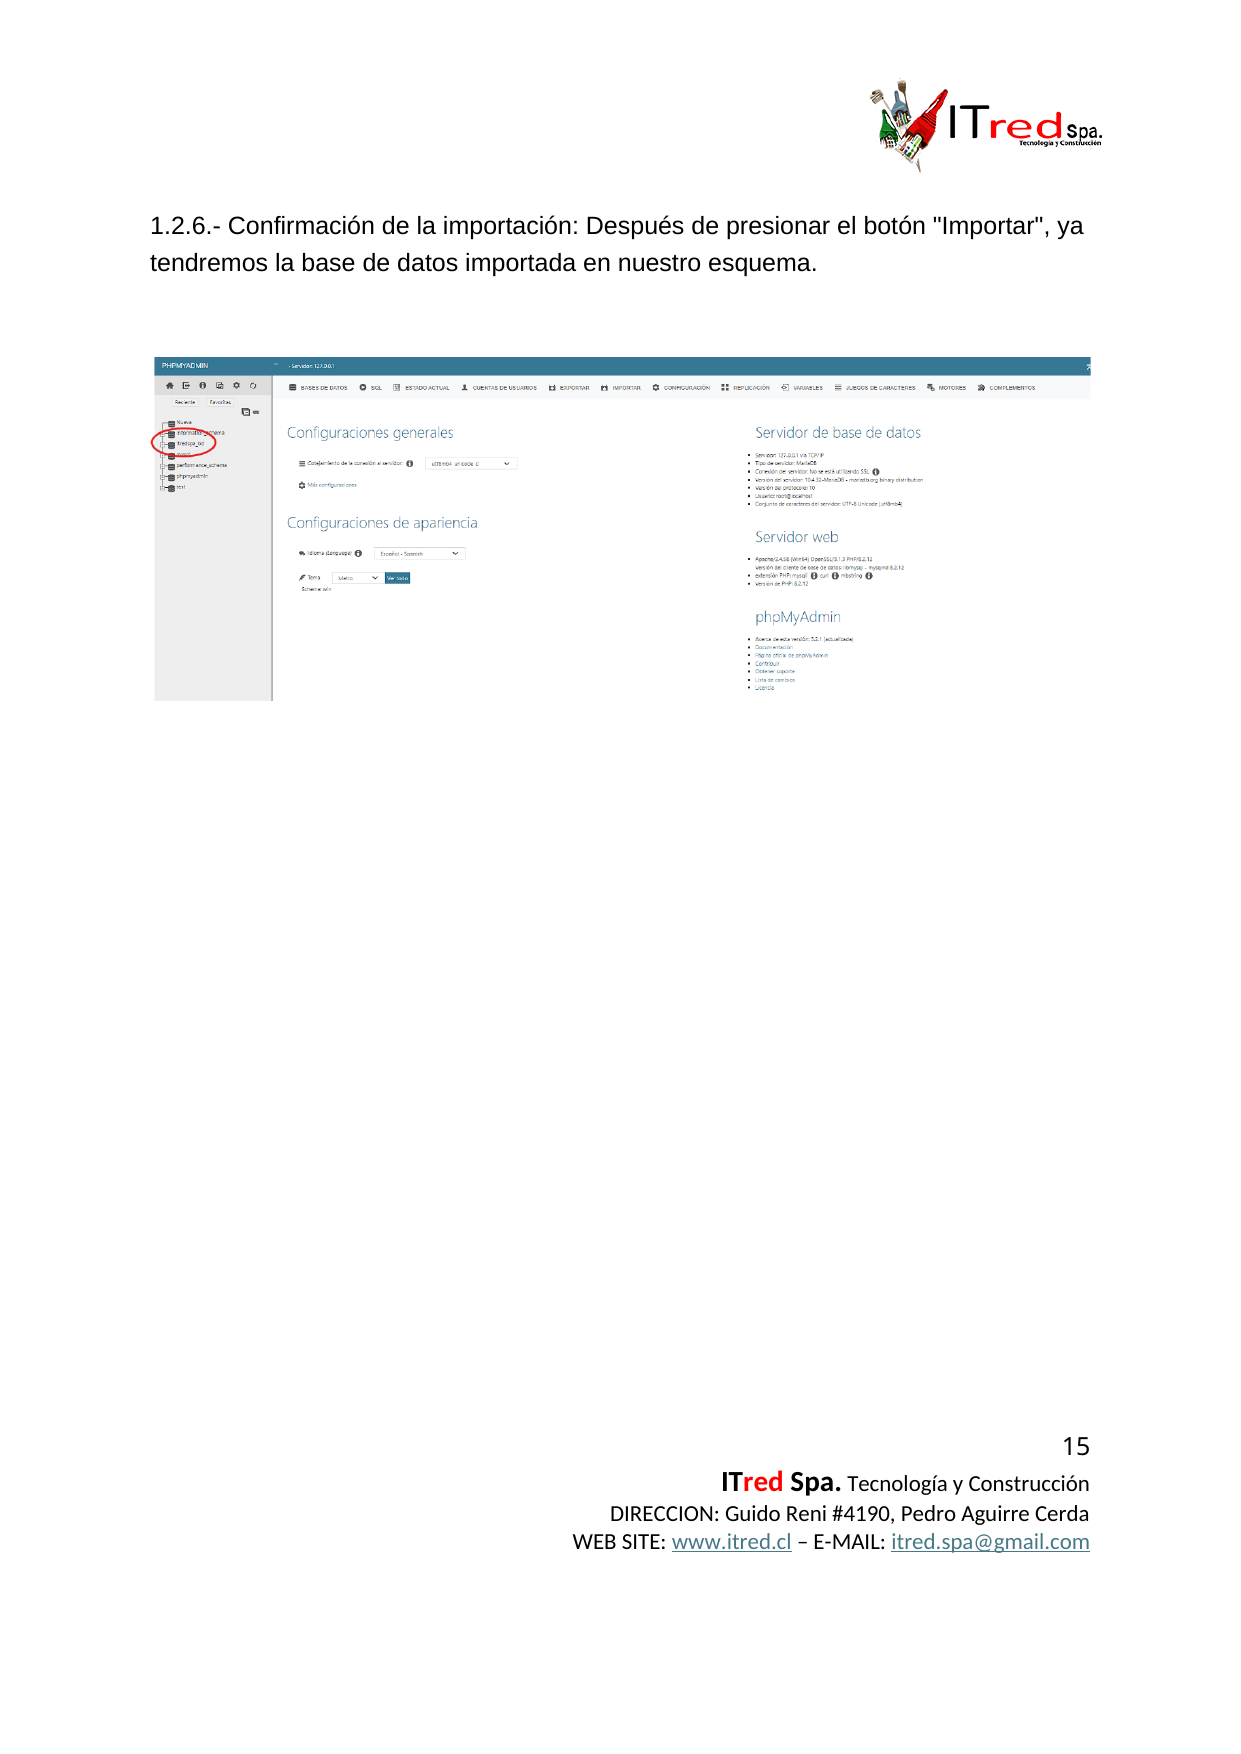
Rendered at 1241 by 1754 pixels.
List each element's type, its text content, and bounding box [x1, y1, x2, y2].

picture [868, 77, 1102, 174]
text 1.2.6.- Confirmación de la importación: Después de presionar el botón "Importar", ya tendremos la base de datos importada en nuestro esquema. [150, 211, 1090, 279]
picture [150, 357, 1091, 701]
